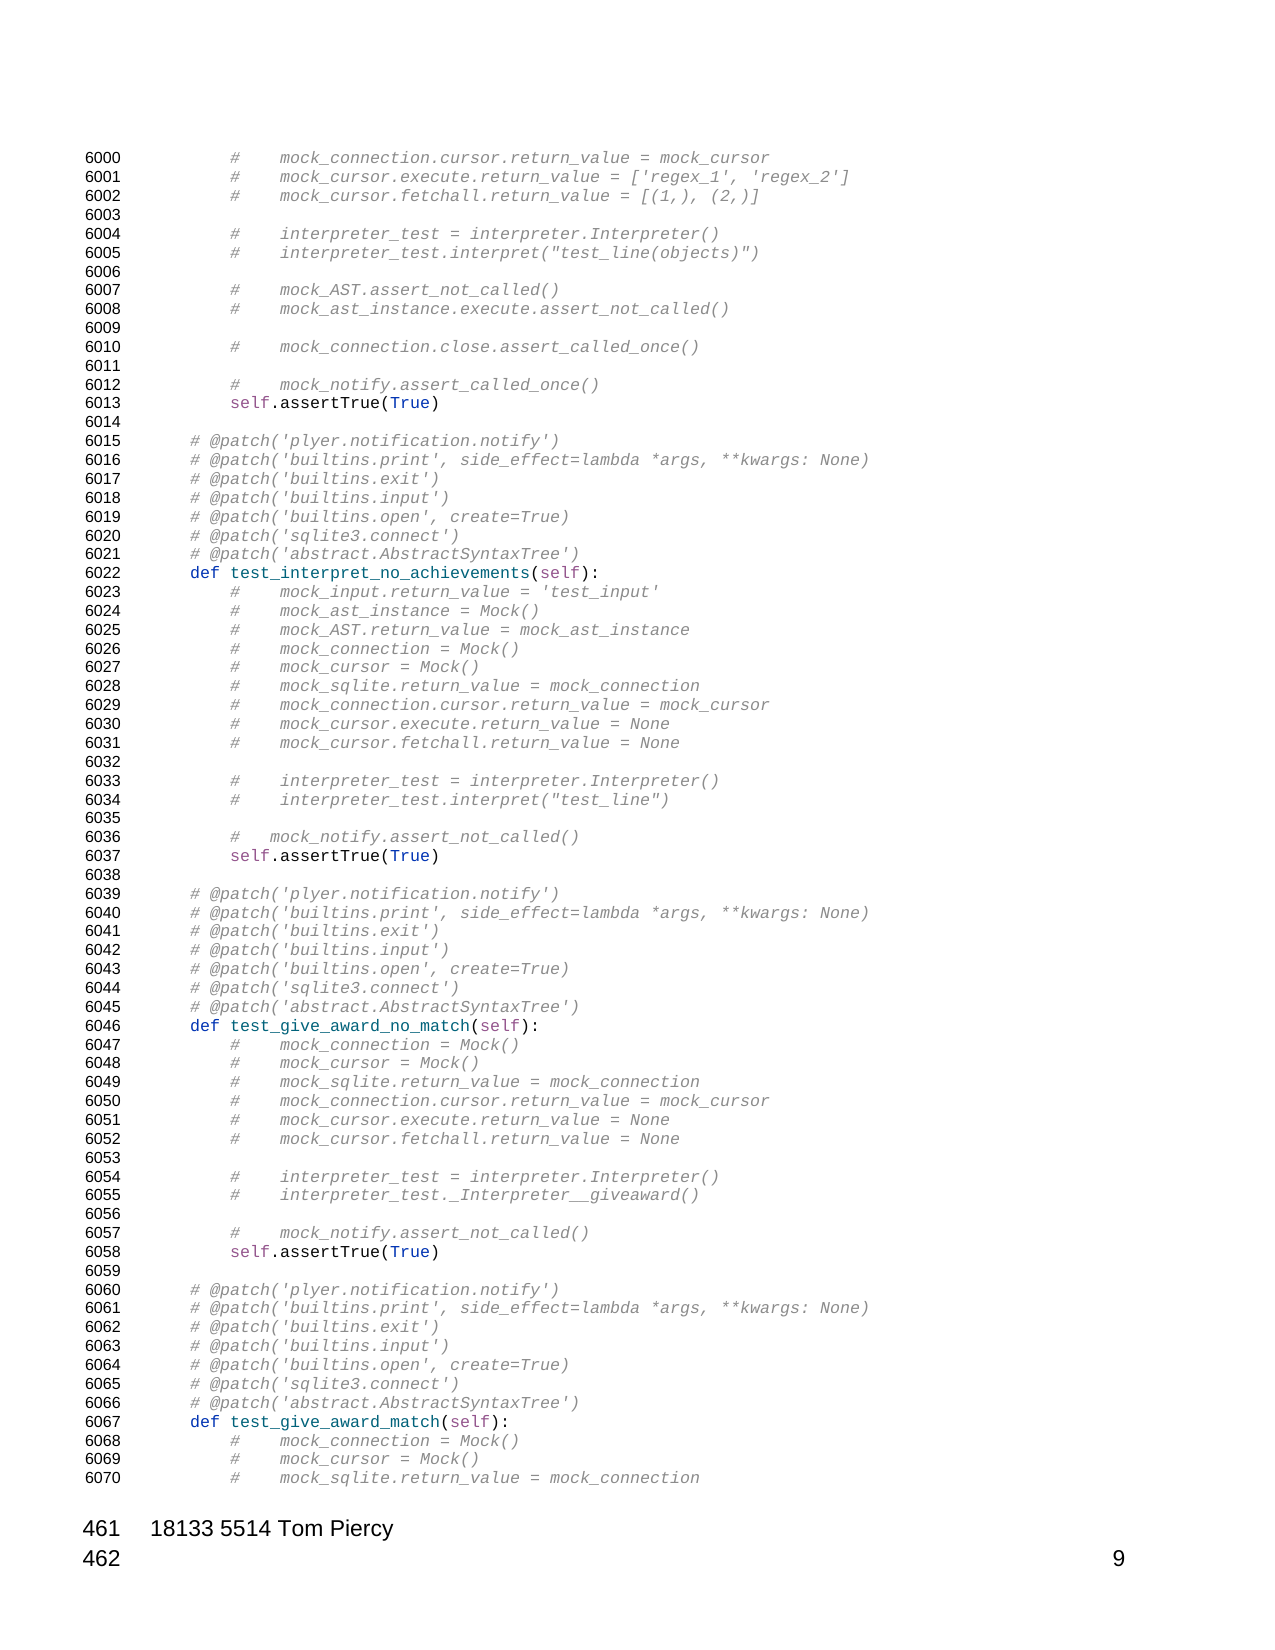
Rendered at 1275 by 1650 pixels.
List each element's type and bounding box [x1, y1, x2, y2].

text [150, 150, 1125, 1489]
picture [483, 569, 489, 578]
picture [393, 1418, 399, 1427]
picture [423, 1022, 429, 1031]
